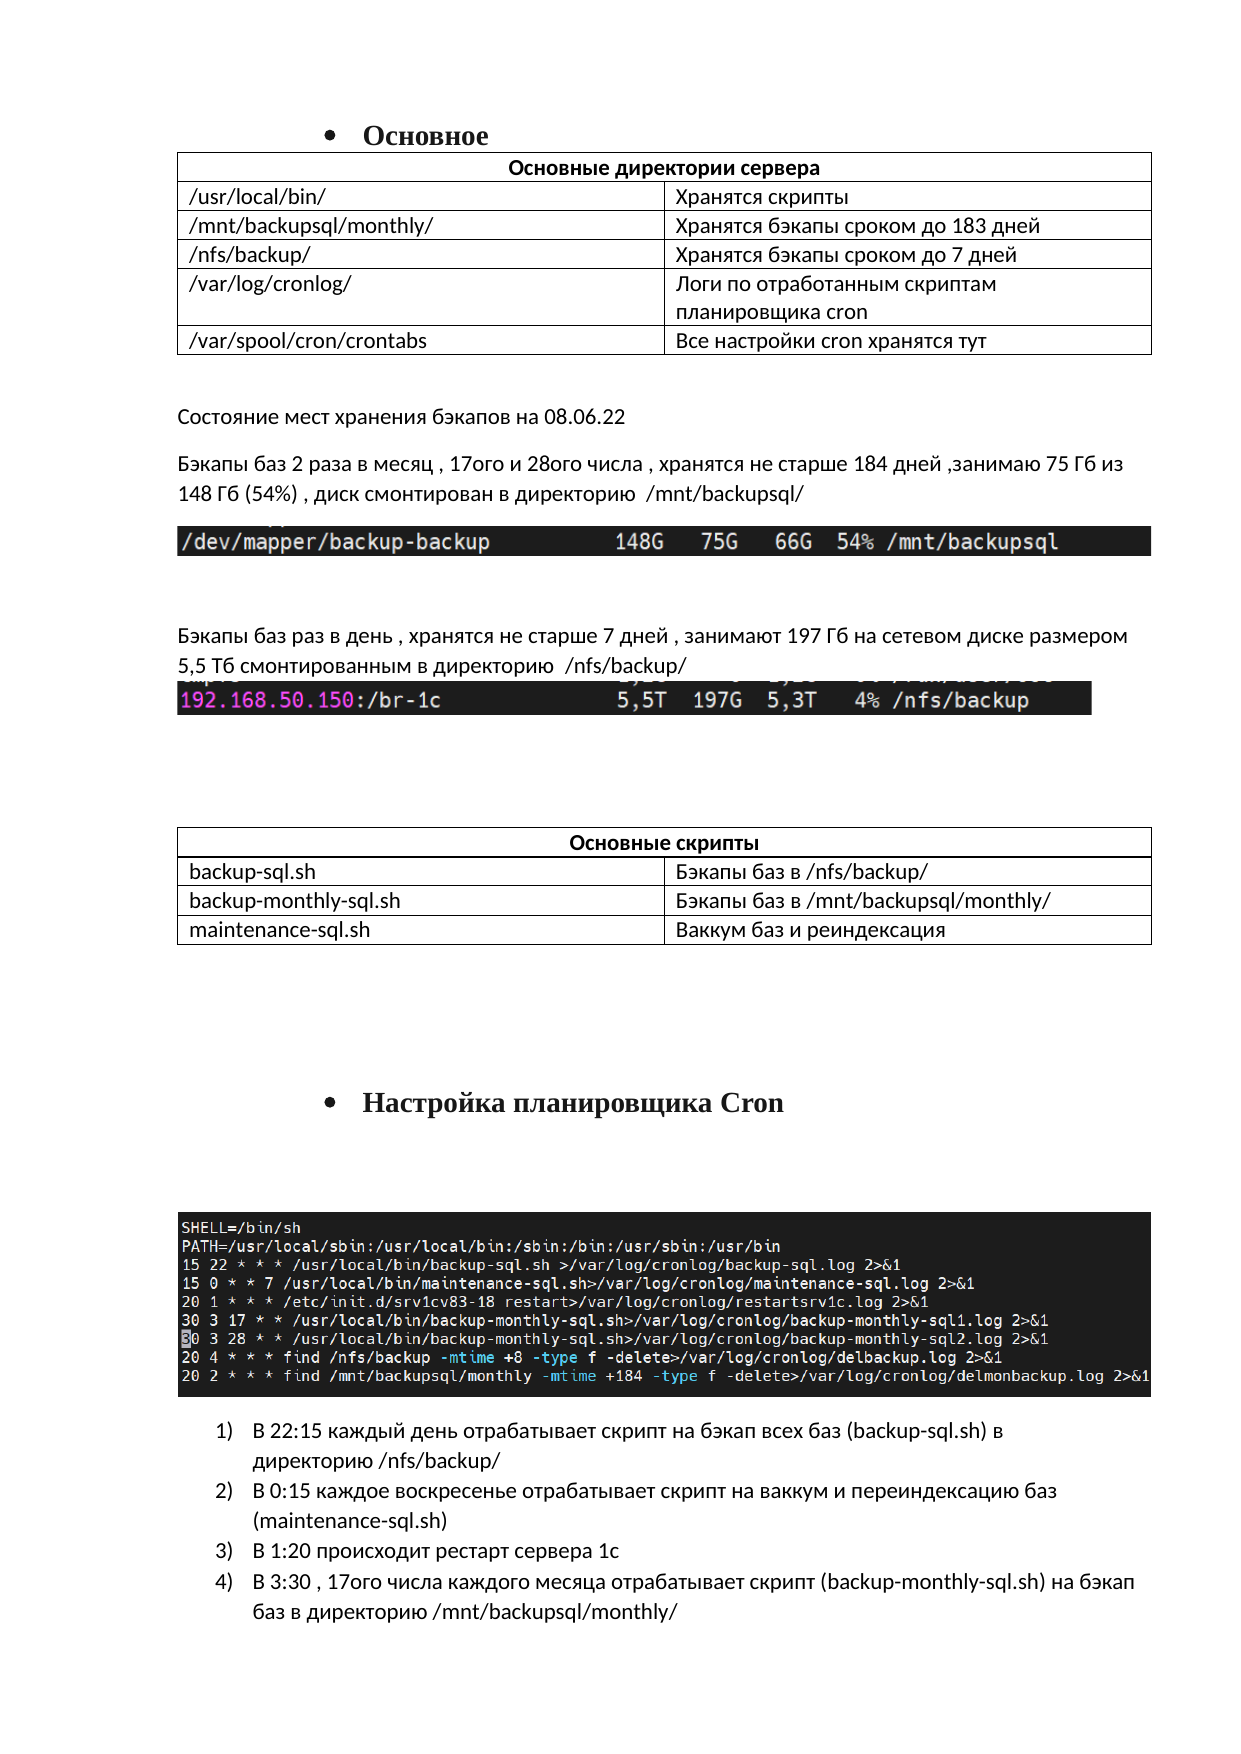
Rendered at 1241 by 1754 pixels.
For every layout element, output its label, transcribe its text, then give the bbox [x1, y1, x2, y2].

table_cell Бэкапы баз в /nfs/backup/ [665, 858, 1151, 885]
table_cell /var/log/cronlog/ [178, 269, 664, 325]
table_cell maintenance-sql.sh [178, 916, 664, 943]
table_cell Хранятся бэкапы сроком до 183 дней [665, 211, 1151, 239]
table_cell /usr/local/bin/ [178, 182, 664, 210]
table_cell /mnt/backupsql/monthly/ [178, 211, 664, 239]
table_cell /var/spool/cron/crontabs [178, 326, 664, 354]
list В 3:30 , 17ого числа каждого месяца отрабатывает скрипт (backup-monthly-sql.sh) на бэкап баз в директорию /mnt/backupsql/monthly/ [215, 1567, 1152, 1625]
table_cell Хранятся скрипты [665, 182, 1151, 210]
list В 1:20 происходит рестарт сервера 1с [215, 1537, 1152, 1565]
picture [177, 681, 1092, 715]
text Бэкапы баз 2 раза в месяц , 17ого и 28ого числа , хранятся не старше 184 дней ,занимаю 75 Гб из 148 Гб (54%) , диск смонтирован в директорию /mnt/backupsql/ [177, 449, 1152, 507]
text Состояние мест хранения бэкапов на 08.06.22 [177, 402, 1152, 430]
table_header Основные скрипты [178, 828, 1151, 856]
picture [178, 1212, 1151, 1397]
table_cell Логи по отработанным скриптам планировщика cron [665, 269, 1151, 325]
table_cell Все настройки cron хранятся тут [665, 326, 1151, 354]
table_cell Бэкапы баз в /mnt/backupsql/monthly/ [665, 886, 1151, 914]
picture [177, 526, 1152, 556]
list В 22:15 каждый день отрабатывает скрипт на бэкап всех баз (backup-sql.sh) в директорию /nfs/backup/ [215, 1416, 1152, 1474]
list В 0:15 каждое воскресенье отрабатывает скрипт на ваккум и переиндексацию баз (maintenance-sql.sh) [215, 1476, 1152, 1534]
table_cell Ваккум баз и реиндексация [665, 916, 1151, 943]
table_cell backup-monthly-sql.sh [178, 886, 664, 914]
list Настройка планировщика Cron [325, 1085, 1152, 1119]
table_cell /nfs/backup/ [178, 240, 664, 268]
table_cell Хранятся бэкапы сроком до 7 дней [665, 240, 1151, 268]
list Основное [325, 118, 1152, 152]
table_header Основные директории сервера [178, 153, 1151, 181]
table_cell backup-sql.sh [178, 858, 664, 885]
